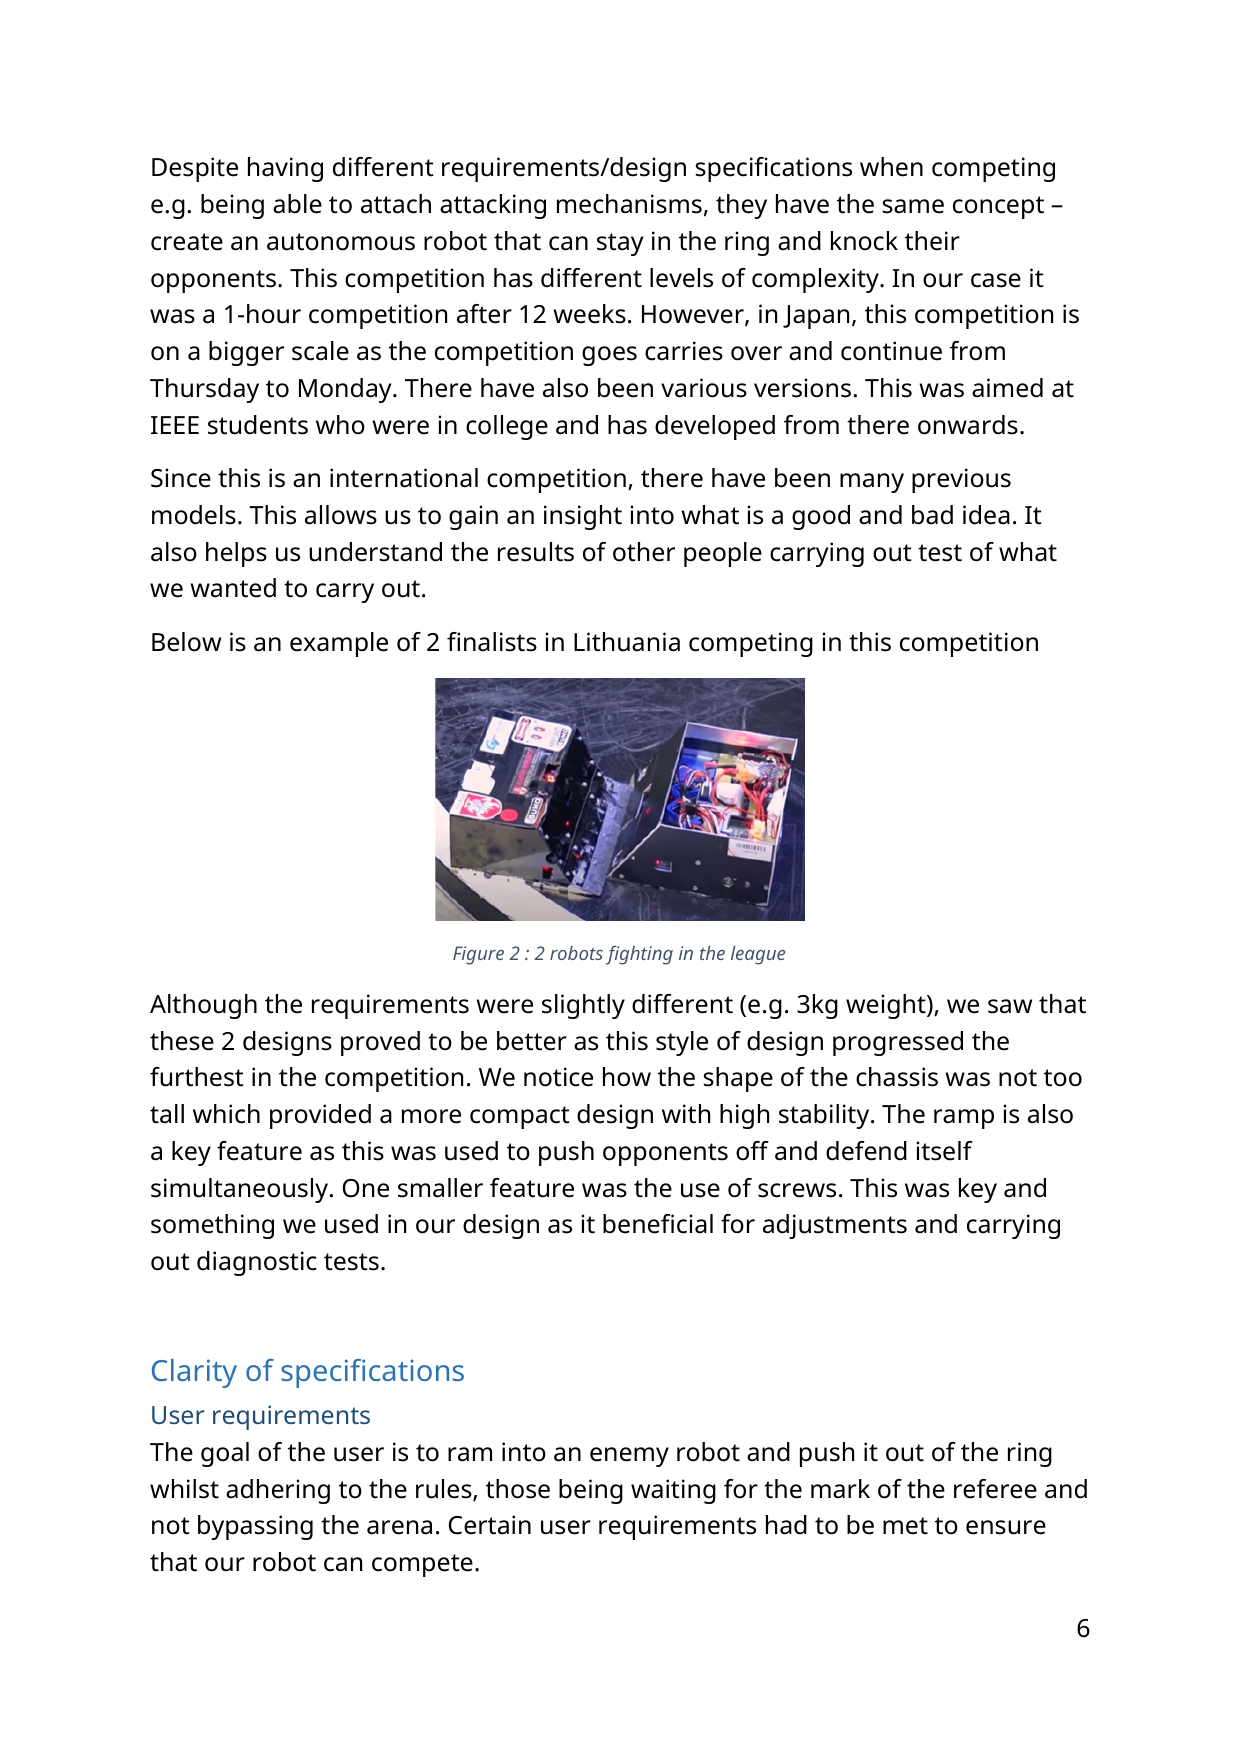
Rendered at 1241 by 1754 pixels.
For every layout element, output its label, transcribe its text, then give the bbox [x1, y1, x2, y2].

text Despite having different requirements/design specifications when competing e.g. being able to attach attacking mechanisms, they have the same concept – create an autonomous robot that can stay in the ring and knock their opponents. This competition has different levels of complexity. In our case it was a 1-hour competition after 12 weeks. However, in Japan, this competition is on a bigger scale as the competition goes carries over and continue from Thursday to Monday. There have also been various versions. This was aimed at IEEE students who were in college and has developed from there onwards. [150, 150, 1090, 441]
text Figure 2 : 2 robots fighting in the league [150, 940, 1090, 966]
text The goal of the user is to ram into an enemy robot and push it out of the ring whilst adhering to the rules, those being waiting for the mark of the referee and not bypassing the arena. Certain user requirements had to be met to ensure that our robot can compete. [150, 1434, 1090, 1579]
picture [435, 678, 805, 921]
text Although the requirements were slightly different (e.g. 3kg weight), we saw that these 2 designs proved to be better as this style of design progressed the furthest in the competition. We notice how the shape of the chassis was not too tall which provided a more compact design with high stability. The ramp is also a key feature as this was used to push opponents off and defend itself simultaneously. One smaller feature was the use of screws. This was key and something we used in our design as it beneficial for adjustments and carrying out diagnostic tests. [150, 986, 1090, 1278]
subtitle User requirements [150, 1398, 1090, 1432]
text Since this is an international competition, there have been many previous models. This allows us to gain an insight into what is a good and bad idea. It also helps us understand the results of other people carrying out test of what we wanted to carry out. [150, 461, 1090, 605]
text Below is an example of 2 finalists in Lithuania competing in this competition [150, 624, 1090, 659]
subtitle Clarity of specifications [150, 1351, 1090, 1390]
